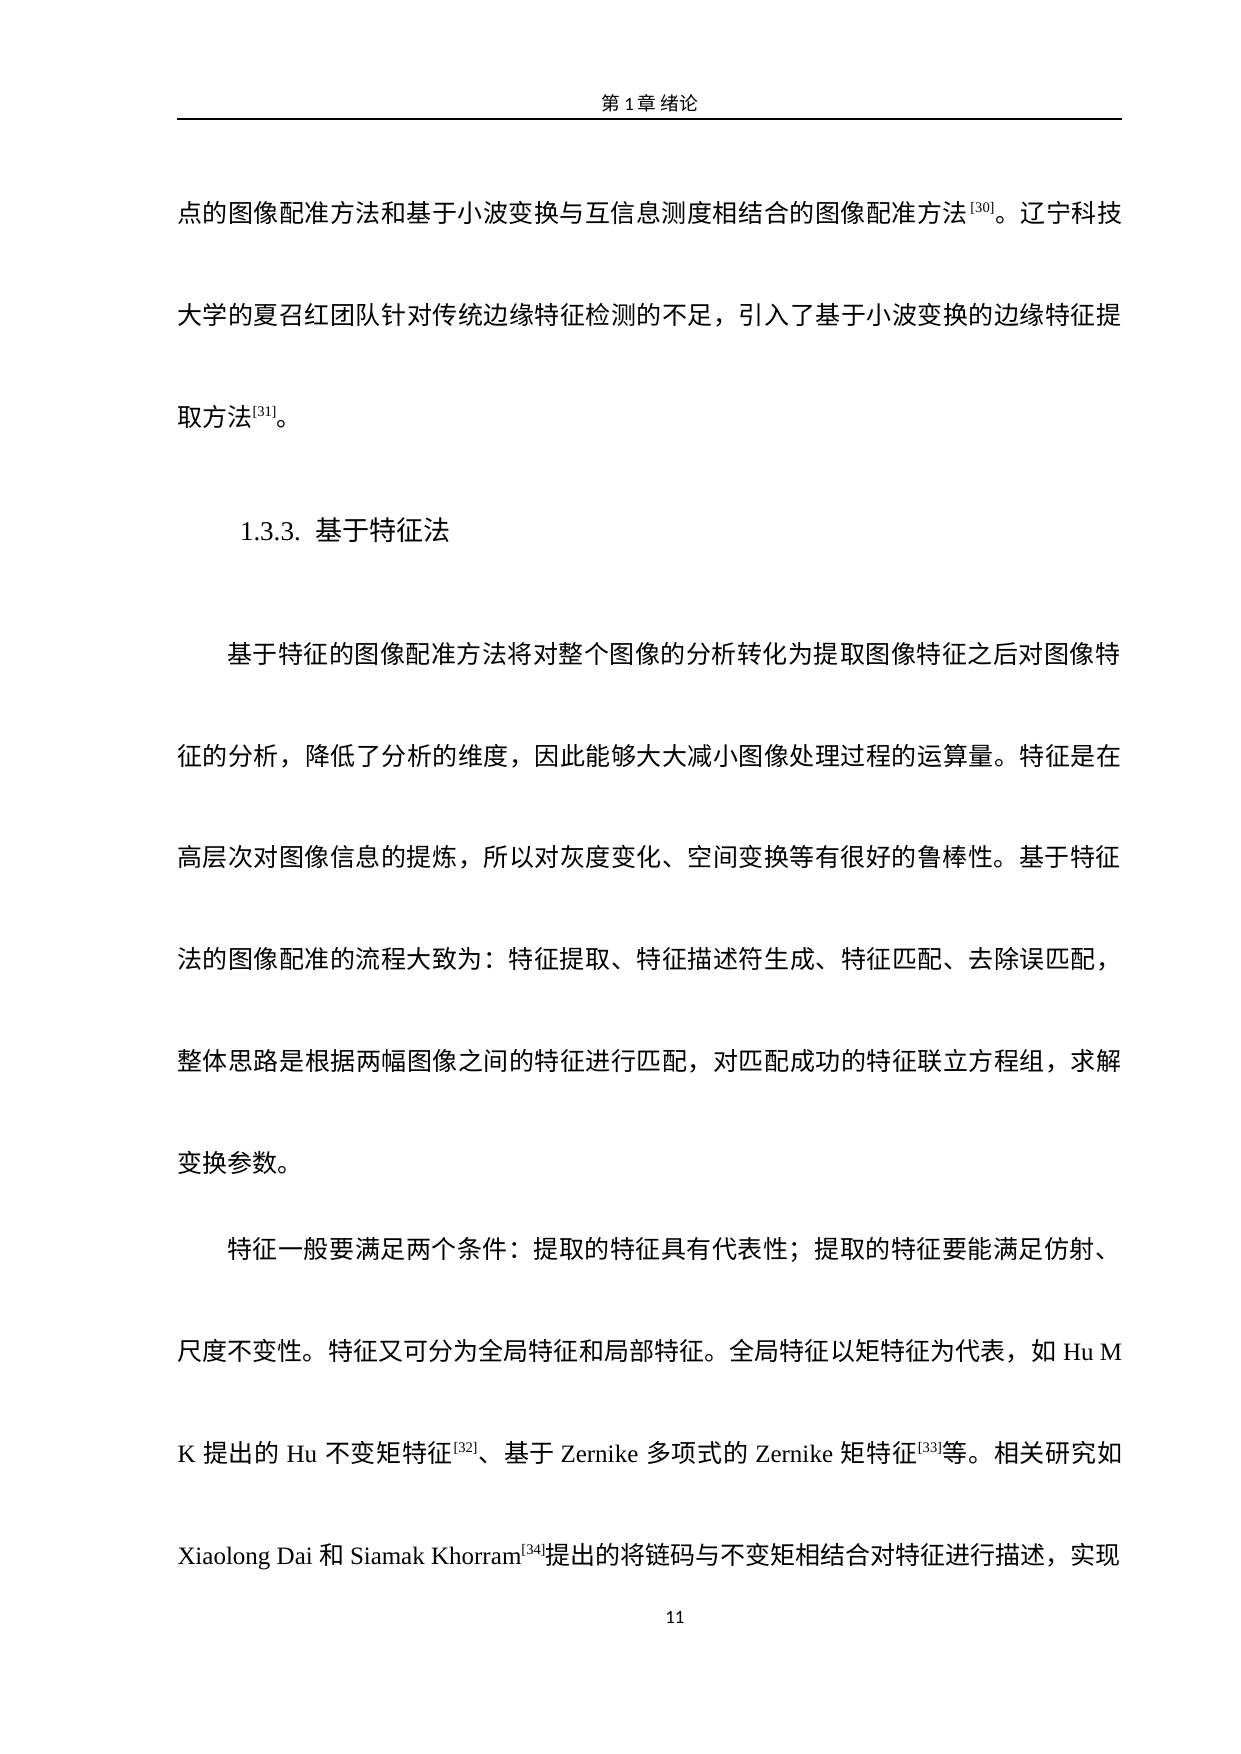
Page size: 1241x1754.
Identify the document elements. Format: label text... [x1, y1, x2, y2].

subtitle 基于特征法 [240, 495, 1122, 563]
text 基于特征的图像配准方法将对整个图像的分析转化为提取图像特征之后对图像特征的分析，降低了分析的维度，因此能够大大减小图像处理过程的运算量。特征是在高层次对图像信息的提炼，所以对灰度变化、空间变换等有很好的鲁棒性。基于特征法的图像配准的流程大致为：特征提取、特征描述符生成、特征匹配、去除误匹配，整体思路是根据两幅图像之间的特征进行匹配，对匹配成功的特征联立方程组，求解变换参数。 [177, 618, 1122, 1196]
